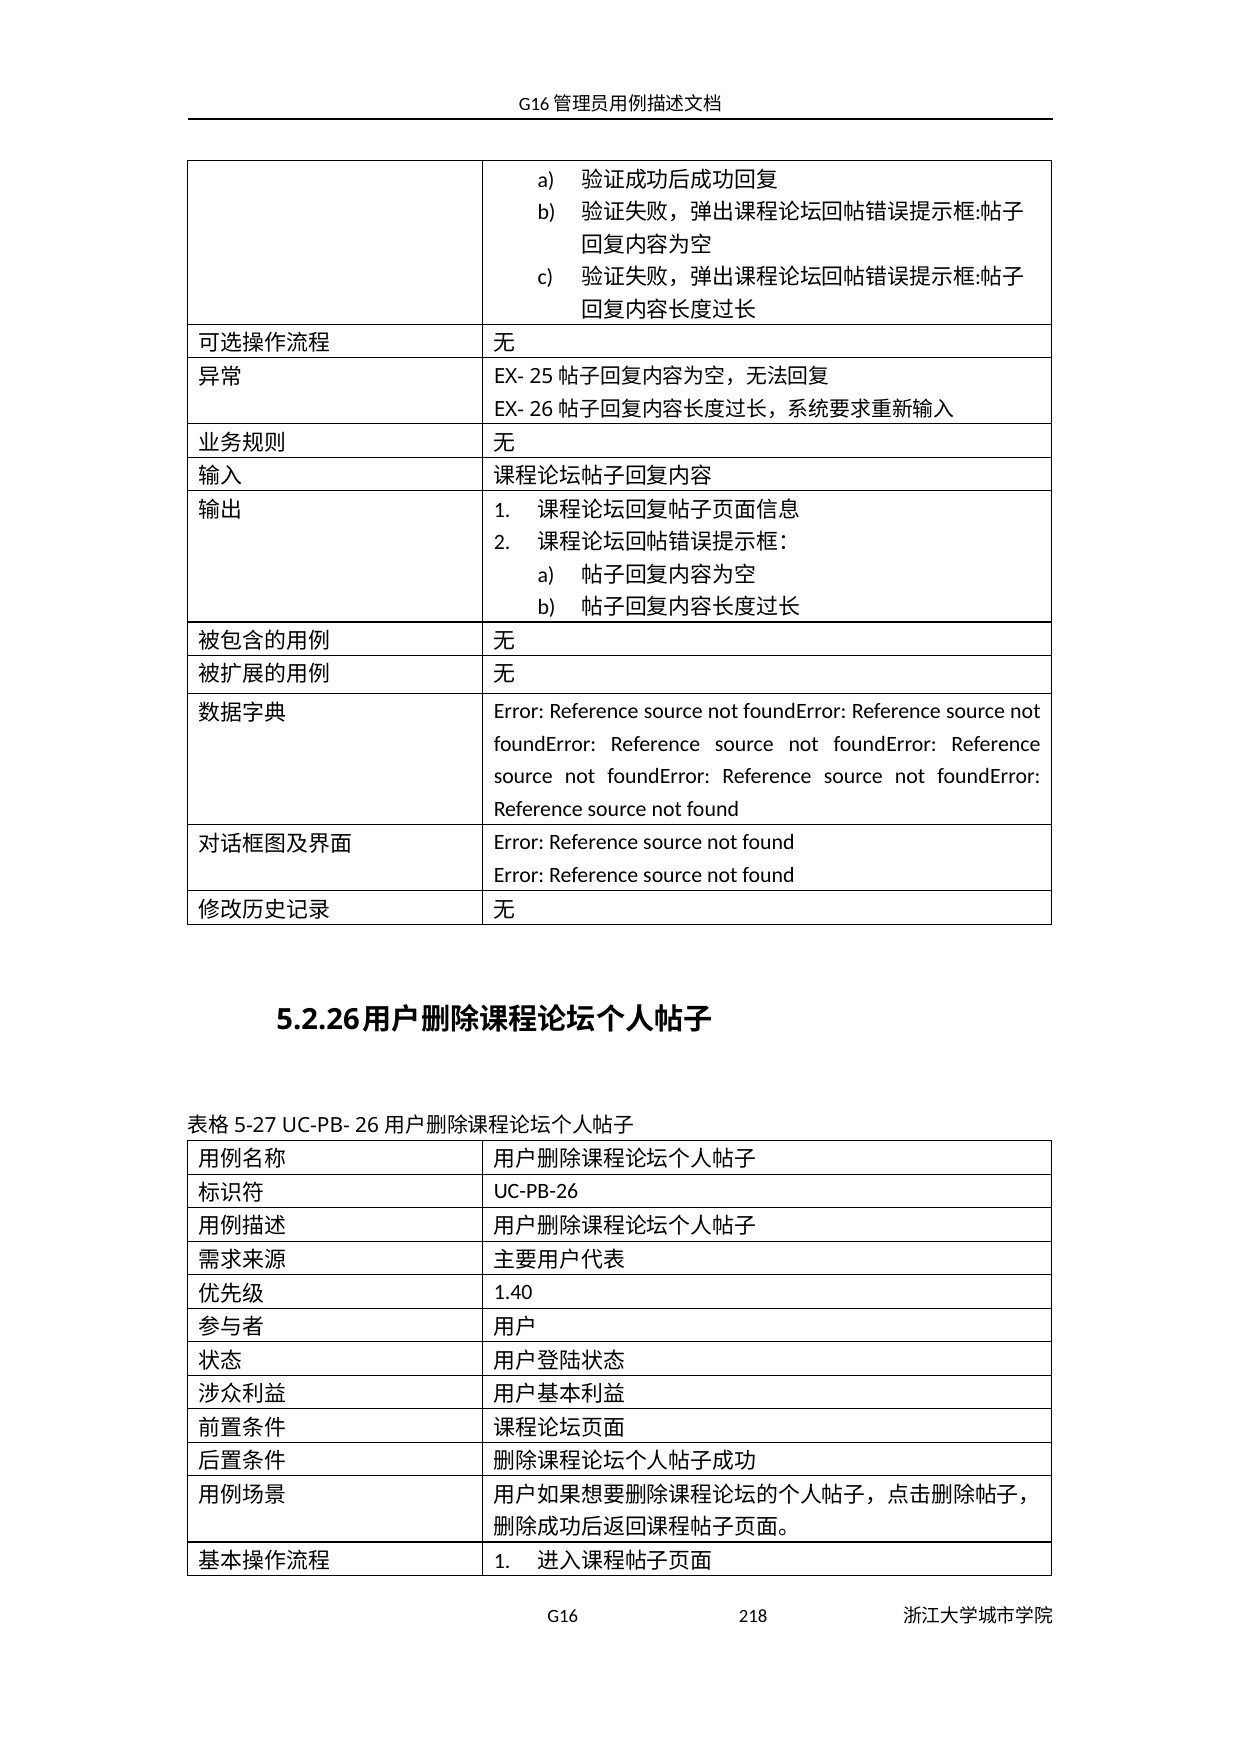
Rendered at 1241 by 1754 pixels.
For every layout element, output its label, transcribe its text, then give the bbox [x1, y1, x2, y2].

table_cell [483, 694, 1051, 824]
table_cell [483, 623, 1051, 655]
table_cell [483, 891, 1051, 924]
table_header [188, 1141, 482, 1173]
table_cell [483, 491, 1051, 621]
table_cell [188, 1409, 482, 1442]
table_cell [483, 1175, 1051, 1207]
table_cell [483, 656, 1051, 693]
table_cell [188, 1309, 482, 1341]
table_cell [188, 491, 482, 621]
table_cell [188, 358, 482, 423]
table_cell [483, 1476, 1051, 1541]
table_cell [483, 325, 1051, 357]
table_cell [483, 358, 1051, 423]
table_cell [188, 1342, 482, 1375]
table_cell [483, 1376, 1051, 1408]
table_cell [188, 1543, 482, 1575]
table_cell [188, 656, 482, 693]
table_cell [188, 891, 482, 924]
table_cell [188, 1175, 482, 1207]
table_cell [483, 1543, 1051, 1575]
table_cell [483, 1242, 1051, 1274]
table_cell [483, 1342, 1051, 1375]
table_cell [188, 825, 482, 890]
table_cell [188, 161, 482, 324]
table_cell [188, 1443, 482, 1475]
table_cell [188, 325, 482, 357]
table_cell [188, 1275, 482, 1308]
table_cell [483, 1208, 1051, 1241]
subtitle 用户删除课程论坛个人帖子 [276, 984, 1053, 1049]
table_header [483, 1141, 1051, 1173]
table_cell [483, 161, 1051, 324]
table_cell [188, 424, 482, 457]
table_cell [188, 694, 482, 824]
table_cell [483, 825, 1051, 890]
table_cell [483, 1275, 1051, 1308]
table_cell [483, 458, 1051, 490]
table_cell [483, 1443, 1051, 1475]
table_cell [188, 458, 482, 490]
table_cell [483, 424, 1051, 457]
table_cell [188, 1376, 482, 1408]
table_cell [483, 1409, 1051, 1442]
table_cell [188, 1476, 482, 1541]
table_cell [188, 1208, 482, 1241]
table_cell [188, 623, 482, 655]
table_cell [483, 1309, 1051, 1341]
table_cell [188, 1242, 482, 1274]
